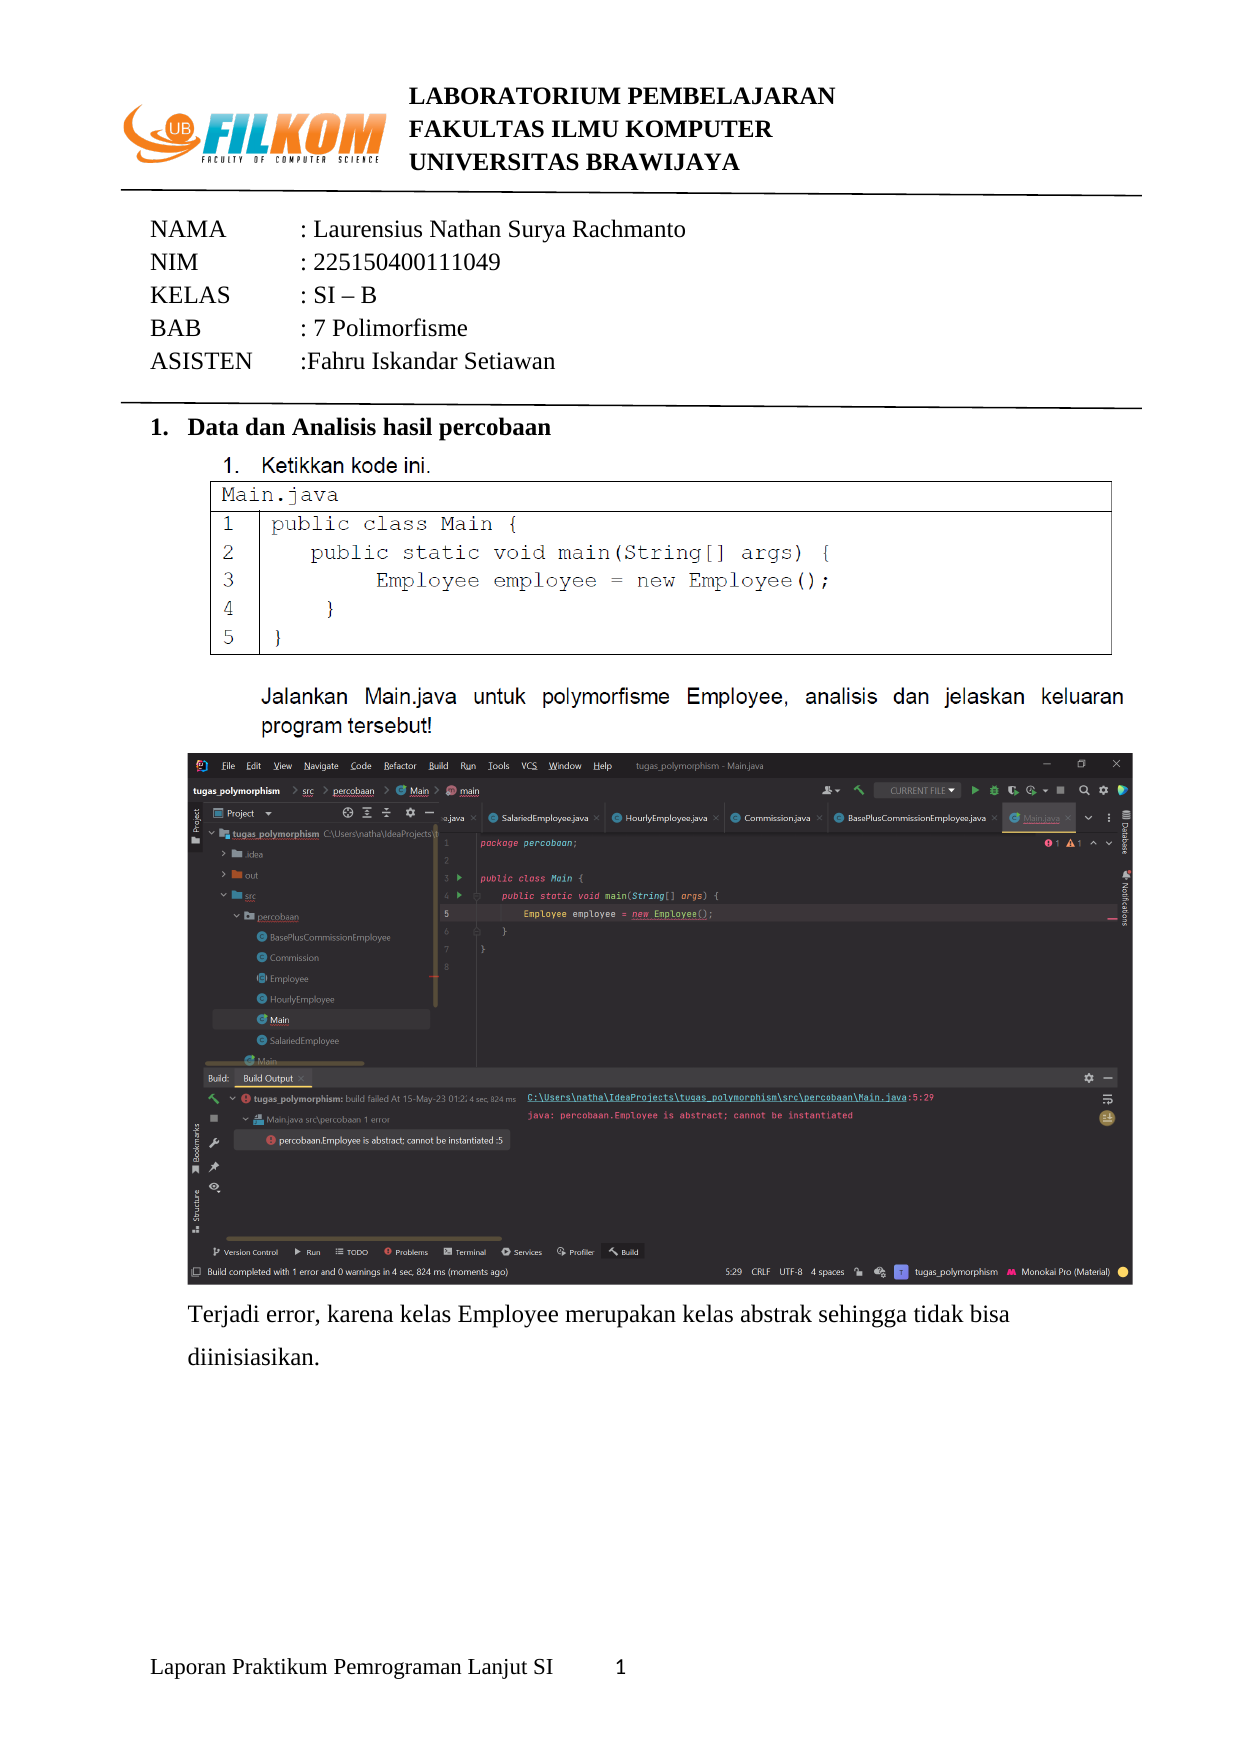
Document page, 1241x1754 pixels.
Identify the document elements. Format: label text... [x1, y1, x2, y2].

text Terjadi error, karena kelas Employee merupakan kelas abstrak sehingga tidak bisa diinisiasikan. [187, 1299, 1095, 1371]
text NAMA : Laurensius Nathan Surya Rachmanto [150, 214, 1095, 243]
picture [123, 104, 387, 163]
picture [187, 753, 1133, 1285]
text BAB : 7 Polimorfisme [150, 313, 1095, 342]
list Data dan Analisis hasil percobaan [150, 412, 1095, 441]
text NIM : 225150400111049 [150, 247, 1095, 276]
text KELAS : SI – B [150, 280, 1095, 309]
picture [187, 455, 1133, 740]
text ASISTEN :Fahru Iskandar Setiawan [150, 346, 1095, 375]
